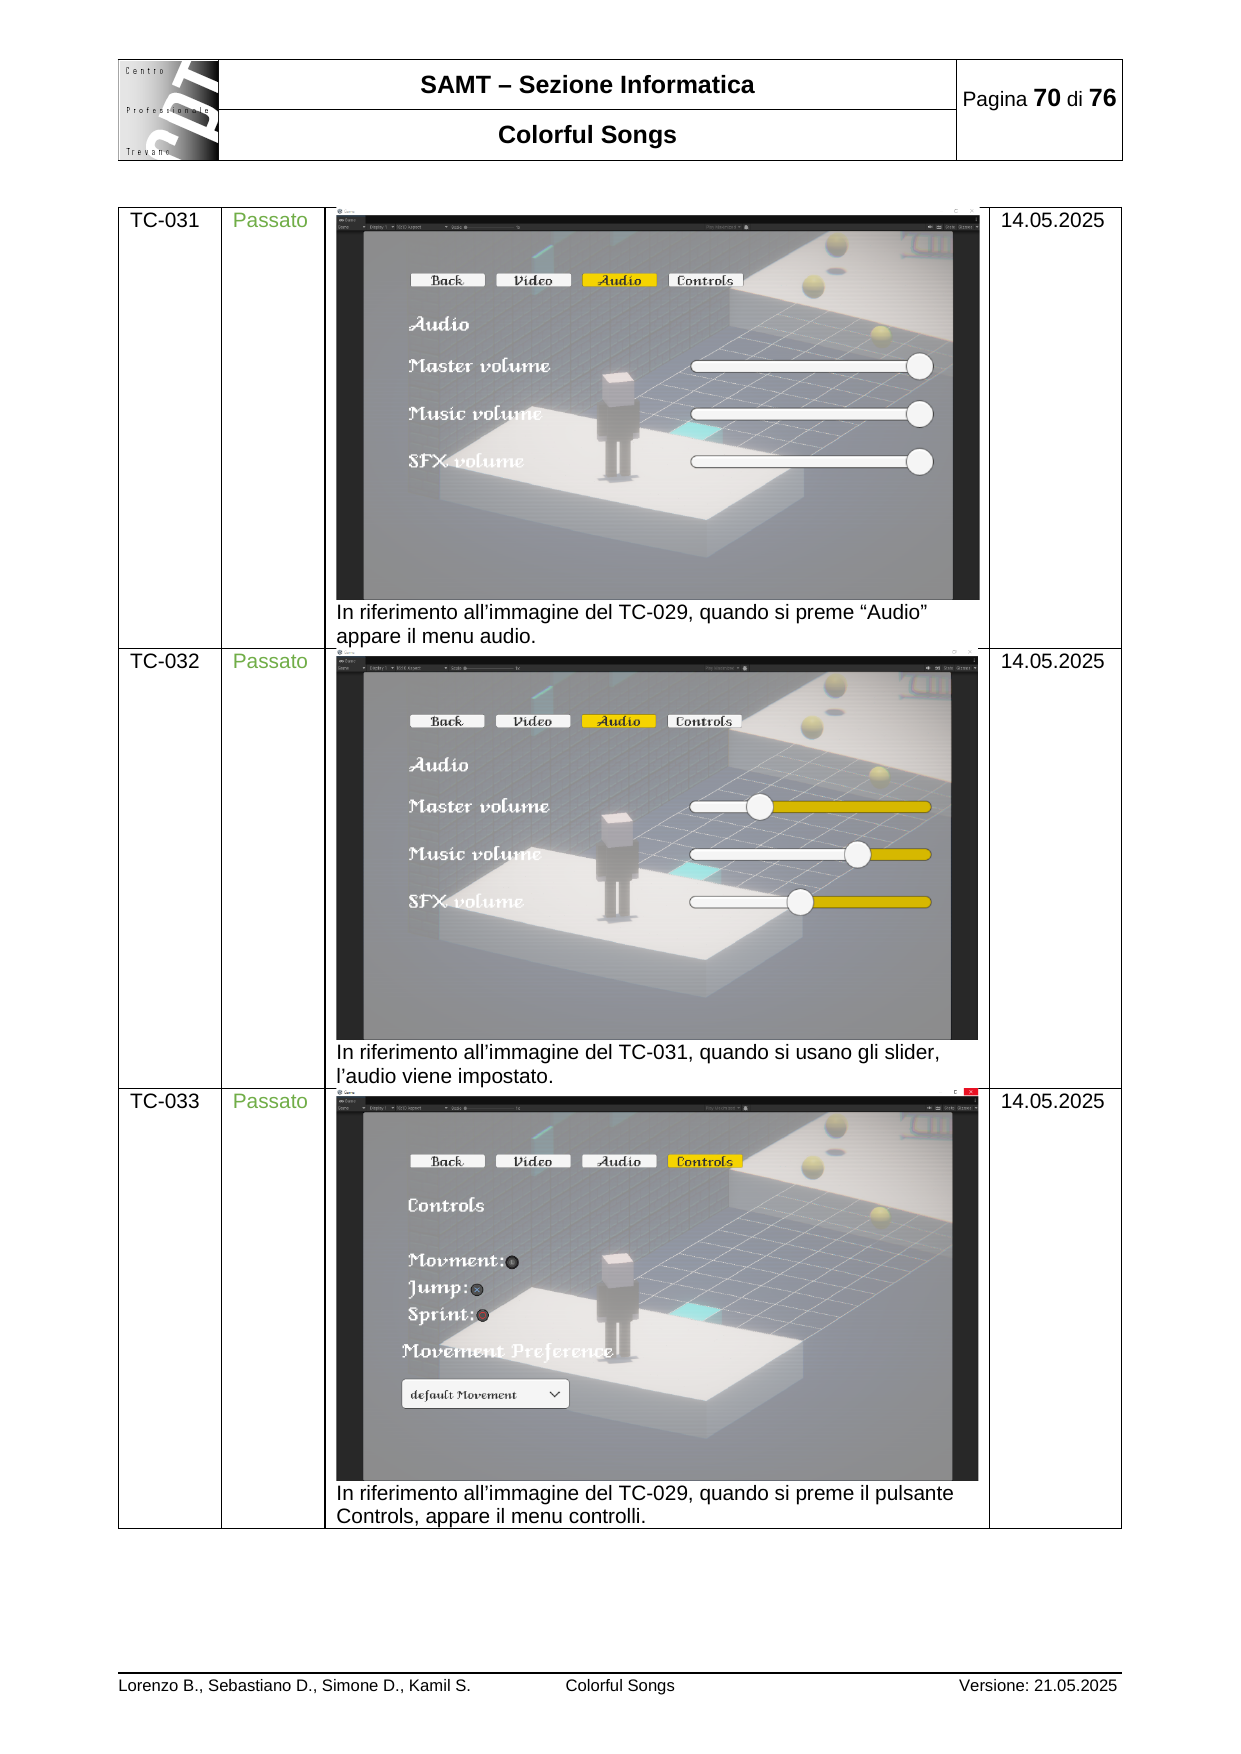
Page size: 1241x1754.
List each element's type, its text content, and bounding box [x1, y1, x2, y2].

table_cell TC-033 [119, 1089, 221, 1528]
table_cell In riferimento all’immagine del TC-029, quando si preme il pulsante Controls, appare il menu controlli. [326, 1089, 989, 1528]
picture [336, 1088, 979, 1481]
table_cell In riferimento all’immagine del TC-031, quando si usano gli slider, l’audio viene impostato. [326, 649, 989, 1088]
table_cell TC-032 [119, 649, 221, 1088]
table_cell Passato [222, 208, 324, 648]
table_cell Passato [222, 1089, 324, 1528]
table_cell TC-031 [119, 208, 221, 648]
table_cell In riferimento all’immagine del TC-029, quando si preme “Audio” appare il menu audio. [326, 208, 989, 648]
picture [118, 60, 219, 160]
table_cell 14.05.2025 [990, 1089, 1121, 1528]
table_cell Passato [222, 649, 324, 1088]
table_cell 14.05.2025 [990, 208, 1121, 648]
picture [336, 648, 978, 1040]
picture [336, 207, 980, 600]
table_cell 14.05.2025 [990, 649, 1121, 1088]
